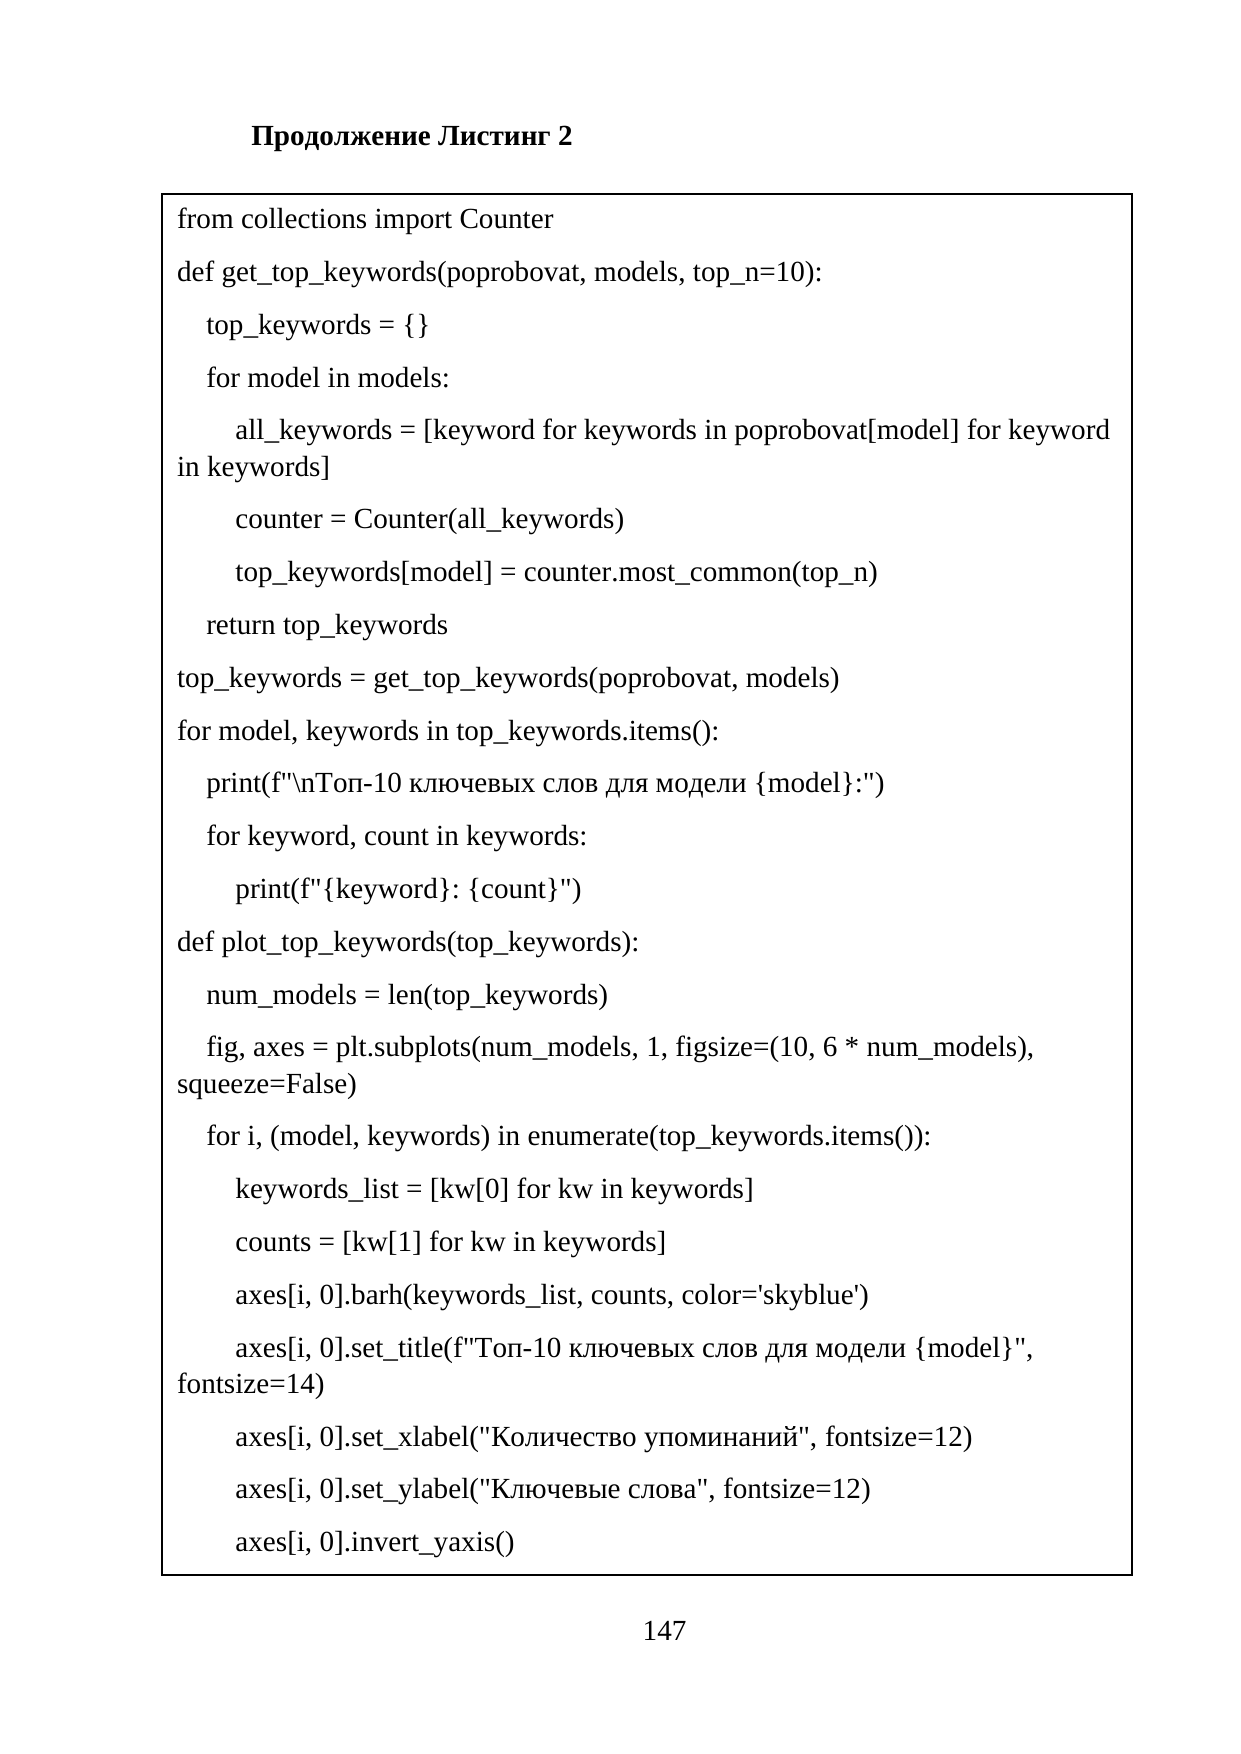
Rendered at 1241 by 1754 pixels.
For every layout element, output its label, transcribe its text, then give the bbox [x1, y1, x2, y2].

list Продолжение Листинг 2 [177, 118, 1152, 152]
